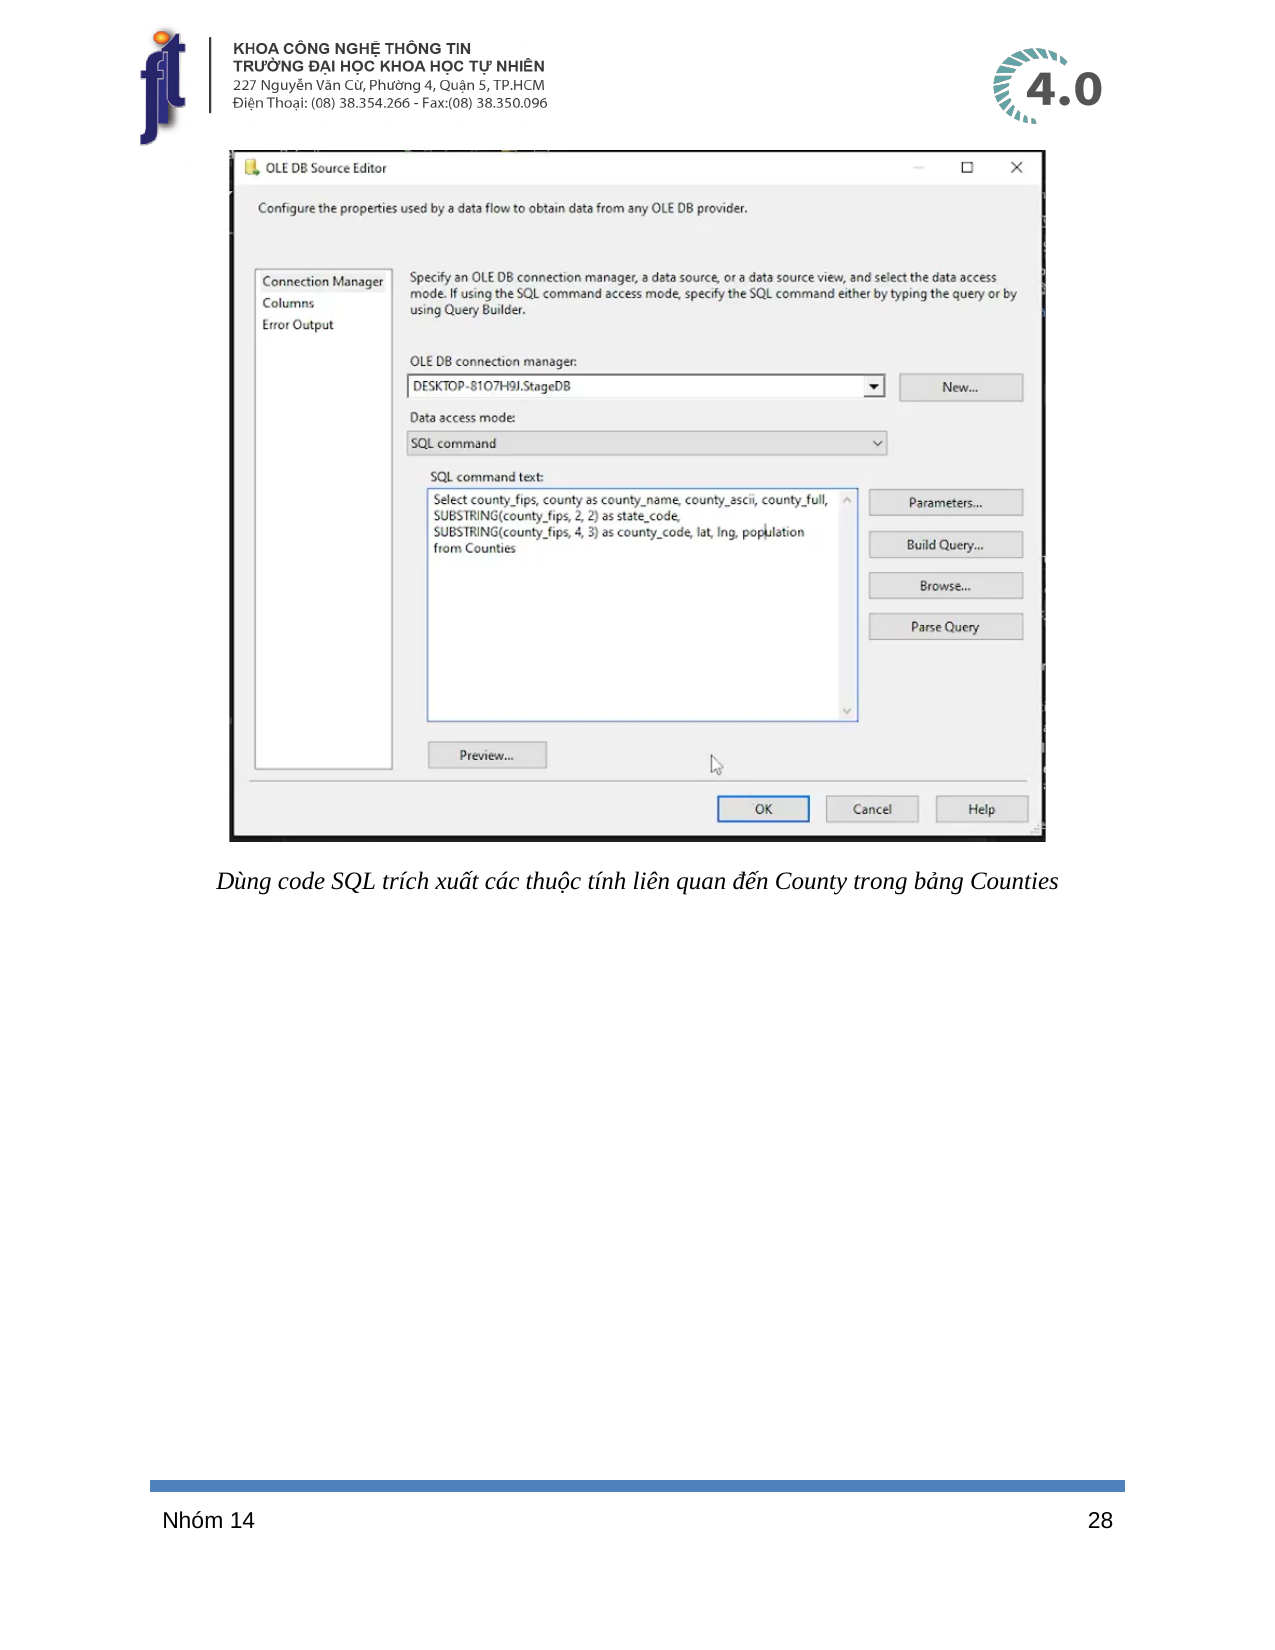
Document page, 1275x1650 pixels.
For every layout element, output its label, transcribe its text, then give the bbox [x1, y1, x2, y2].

picture [117, 21, 1046, 842]
picture [985, 41, 1108, 127]
text Dùng code SQL trích xuất các thuộc tính liên quan đến County trong bảng Counties [150, 866, 1125, 895]
